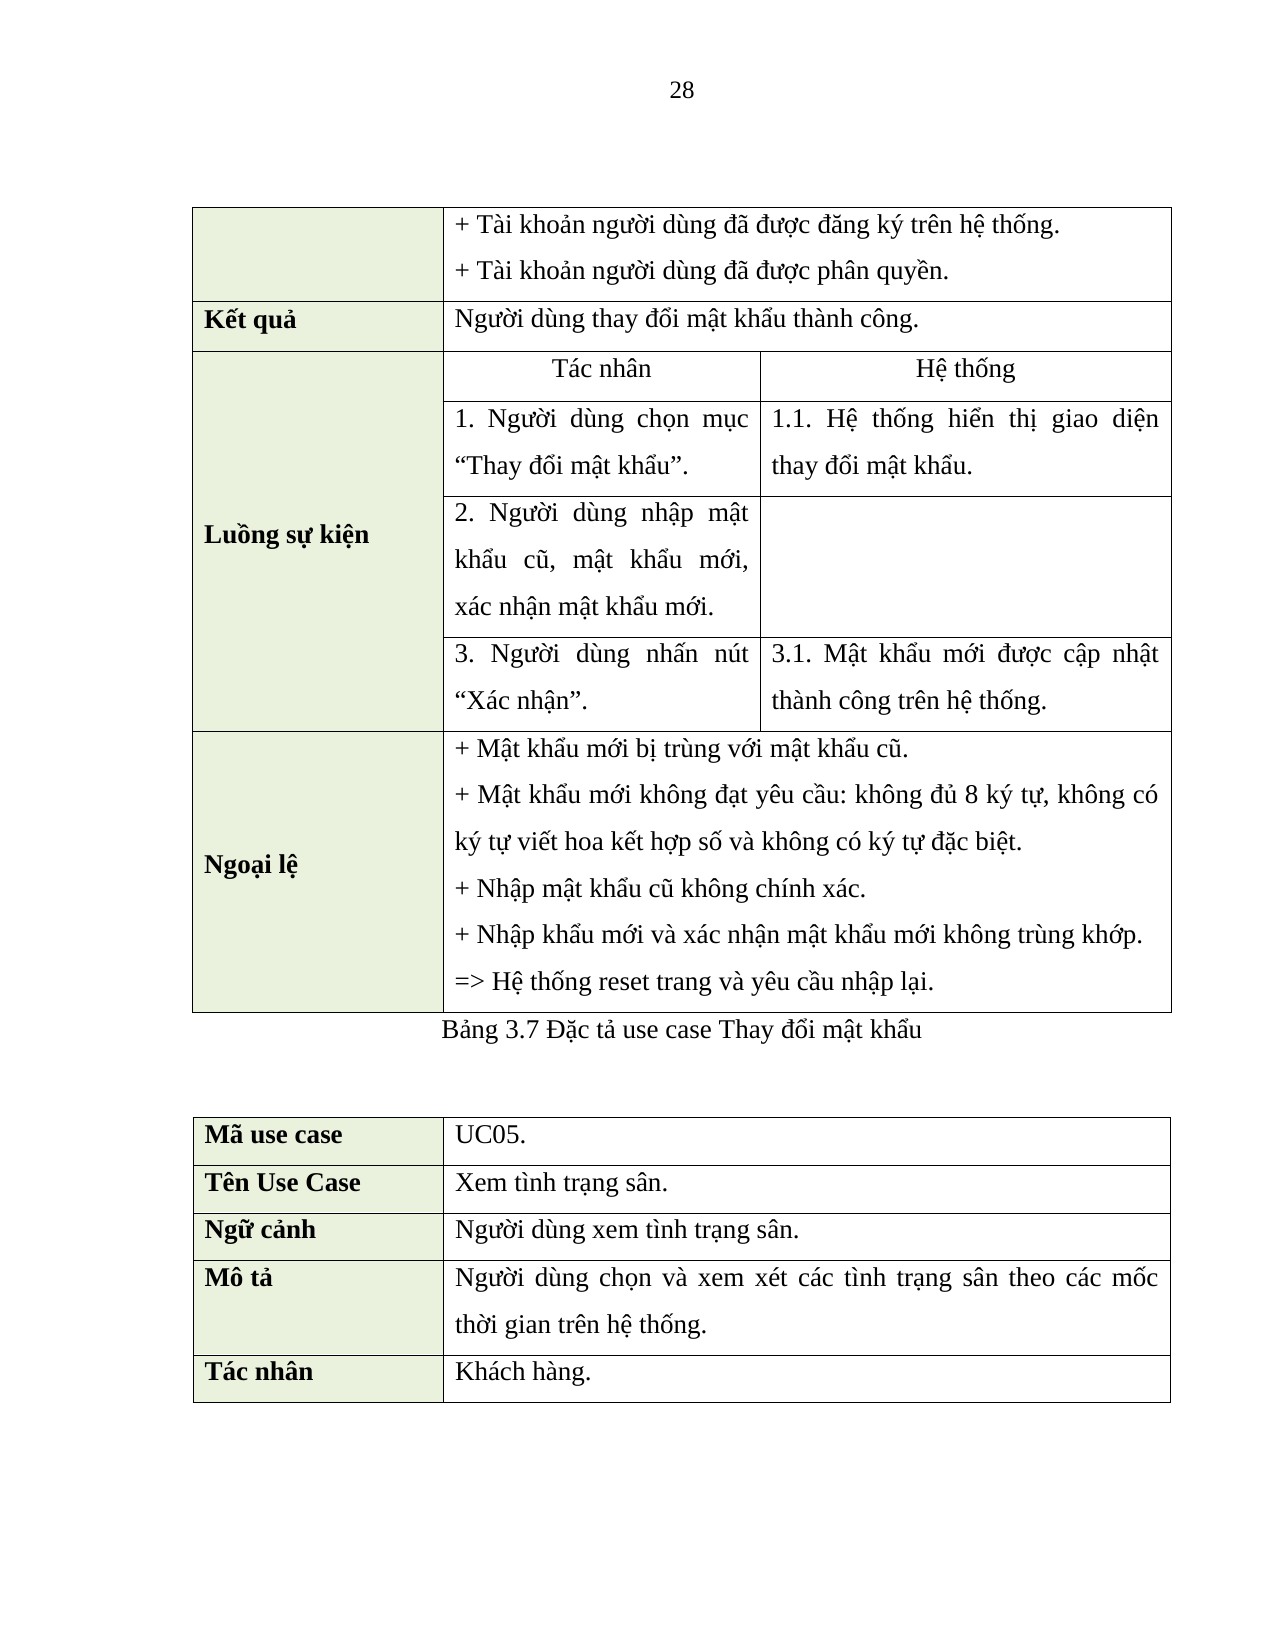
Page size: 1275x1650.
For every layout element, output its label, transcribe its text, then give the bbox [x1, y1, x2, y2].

table_cell + Mật khẩu mới bị trùng với mật khẩu cũ. + Mật khẩu mới không đạt yêu cầu: không đủ 8 ký tự, không có ký tự viết hoa kết hợp số và không có ký tự đặc biệt. + Nhập mật khẩu cũ không chính xác. + Nhập khẩu mới và xác nhận mật khẩu mới không trùng khớp. => Hệ thống reset trang và yêu cầu nhập lại. [444, 732, 1171, 1012]
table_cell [193, 208, 443, 301]
table_cell 2. Người dùng nhập mật khẩu cũ, mật khẩu mới, xác nhận mật khẩu mới. [444, 497, 760, 637]
table_cell Ngữ cảnh [194, 1214, 443, 1260]
table_cell 1. Người dùng chọn mục “Thay đổi mật khẩu”. [444, 402, 760, 496]
table_cell Người dùng xem tình trạng sân. [444, 1214, 1170, 1260]
table_cell Tên Use Case [194, 1166, 443, 1212]
table_cell 1.1. Hệ thống hiển thị giao diện thay đổi mật khẩu. [761, 402, 1171, 496]
table_header Mã use case [194, 1118, 443, 1165]
table_cell Khách hàng. [444, 1356, 1170, 1402]
table_cell Tác nhân [194, 1356, 443, 1402]
table_cell Kết quả [193, 302, 443, 351]
table_cell 3. Người dùng nhấn nút “Xác nhận”. [444, 638, 760, 731]
table_cell [761, 497, 1171, 637]
table_cell Tác nhân [444, 352, 760, 401]
table_cell Ngoại lệ [193, 732, 443, 1012]
table_cell Luồng sự kiện [193, 352, 443, 731]
table_cell Người dùng thay đổi mật khẩu thành công. [444, 302, 1171, 351]
table_cell Hệ thống [761, 352, 1171, 401]
table_cell 3.1. Mật khẩu mới được cập nhật thành công trên hệ thống. [761, 638, 1171, 731]
table_cell Mô tả [194, 1261, 443, 1354]
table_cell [444, 208, 1171, 301]
table_cell Người dùng chọn và xem xét các tình trạng sân theo các mốc thời gian trên hệ thống. [444, 1261, 1170, 1354]
table_cell Xem tình trạng sân. [444, 1166, 1170, 1212]
table_header UC05. [444, 1118, 1170, 1165]
